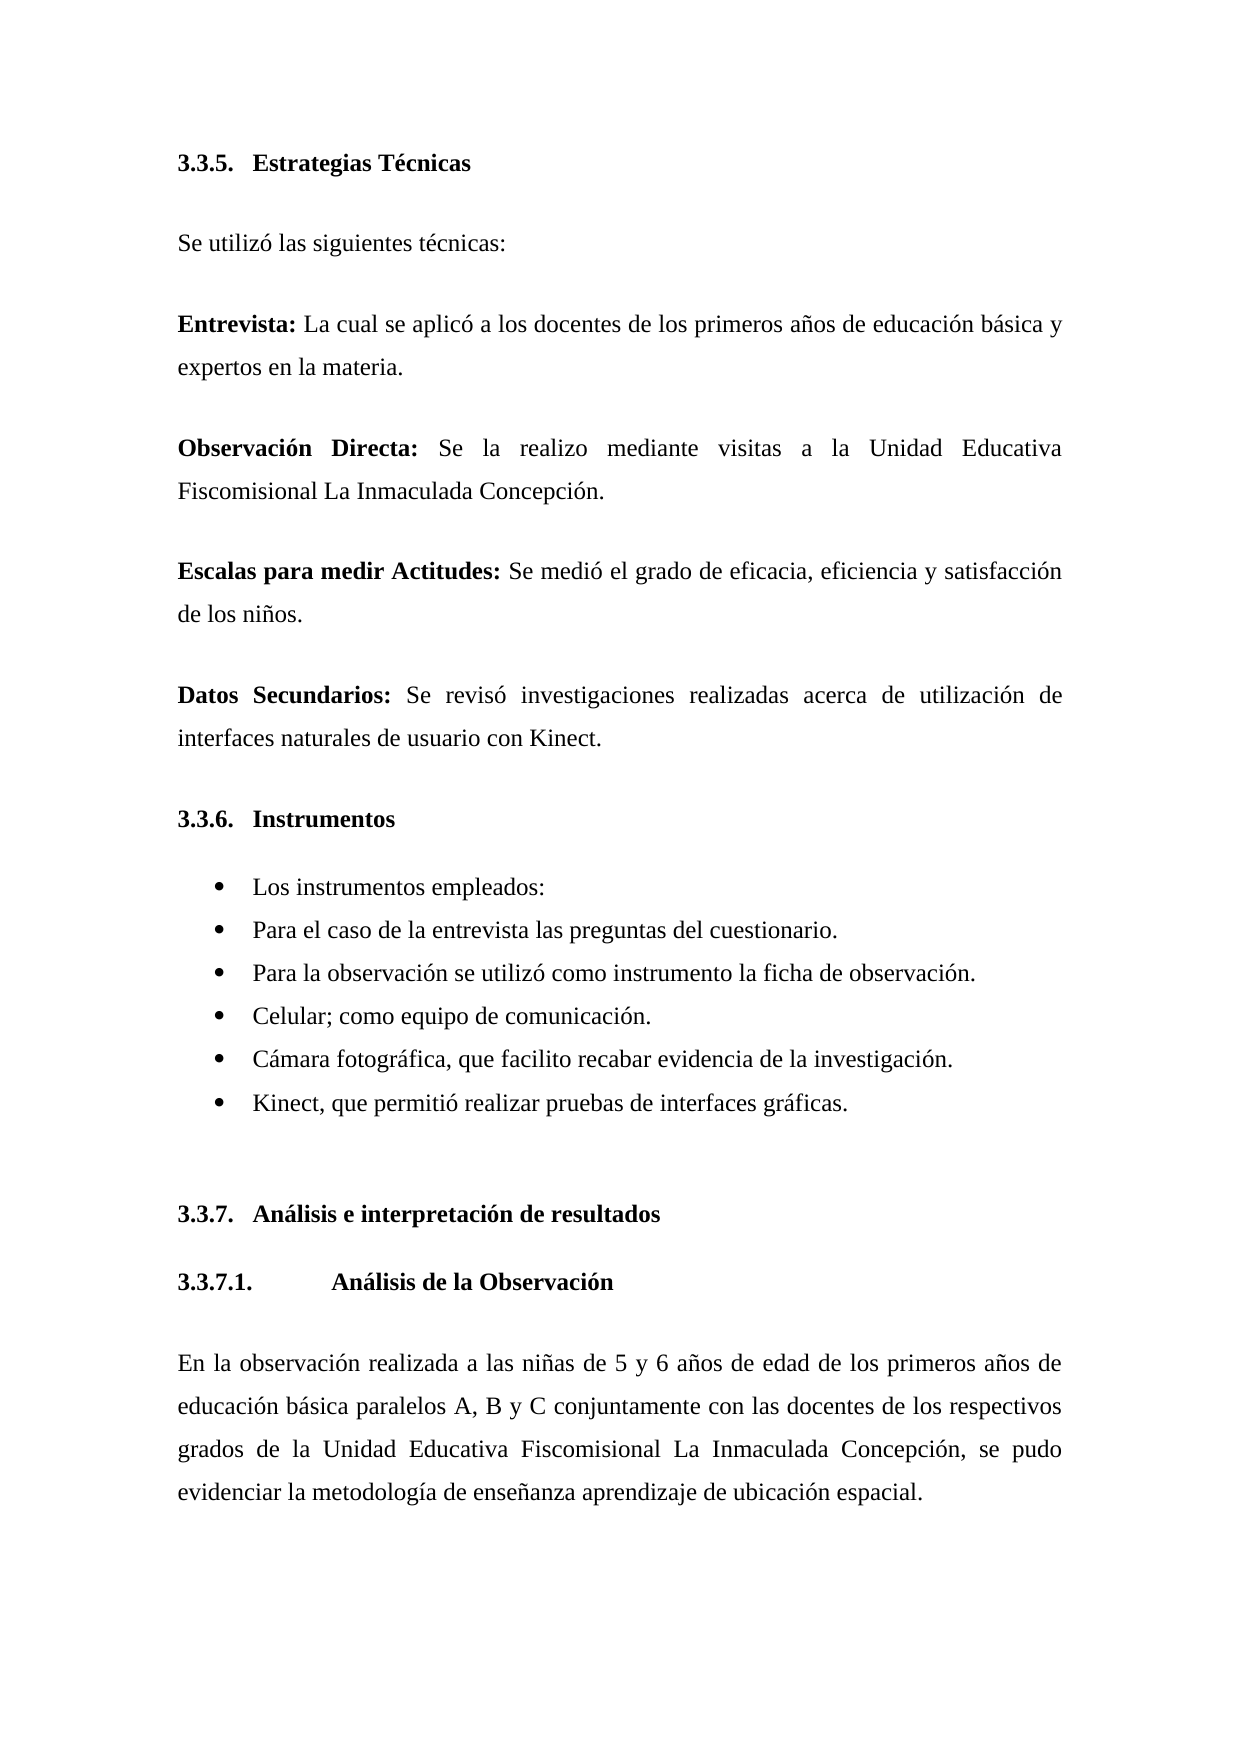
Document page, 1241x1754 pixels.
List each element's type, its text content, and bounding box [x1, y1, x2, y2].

subtitle Análisis e interpretación de resultados [177, 1199, 1063, 1228]
subtitle Instrumentos [177, 804, 1063, 833]
text Escalas para medir Actitudes: Se medió el grado de eficacia, eficiencia y satisfacción de los niños. [177, 556, 1063, 628]
list Celular; como equipo de comunicación. [215, 1001, 1063, 1030]
list Los instrumentos empleados: [215, 872, 1063, 901]
text En la observación realizada a las niñas de 5 y 6 años de edad de los primeros años de educación básica paralelos A, B y C conjuntamente con las docentes de los respectivos grados de la Unidad Educativa Fiscomisional La Inmaculada Concepción, se pudo evidenciar la metodología de enseñanza aprendizaje de ubicación espacial. [177, 1348, 1063, 1506]
subtitle Estrategias Técnicas [177, 148, 1063, 176]
text Datos Secundarios: Se revisó investigaciones realizadas acerca de utilización de interfaces naturales de usuario con Kinect. [177, 680, 1063, 752]
list Para el caso de la entrevista las preguntas del cuestionario. [215, 915, 1063, 944]
text Se utilizó las siguientes técnicas: [177, 228, 1063, 257]
subtitle Análisis de la Observación [177, 1267, 1063, 1296]
text Observación Directa: Se la realizo mediante visitas a la Unidad Educativa Fiscomisional La Inmaculada Concepción. [177, 433, 1063, 504]
text Entrevista: La cual se aplicó a los docentes de los primeros años de educación básica y expertos en la materia. [177, 309, 1063, 381]
list Para la observación se utilizó como instrumento la ficha de observación. [215, 958, 1063, 987]
list Cámara fotográfica, que facilito recabar evidencia de la investigación. [215, 1044, 1063, 1073]
list Kinect, que permitió realizar pruebas de interfaces gráficas. [215, 1088, 1063, 1116]
